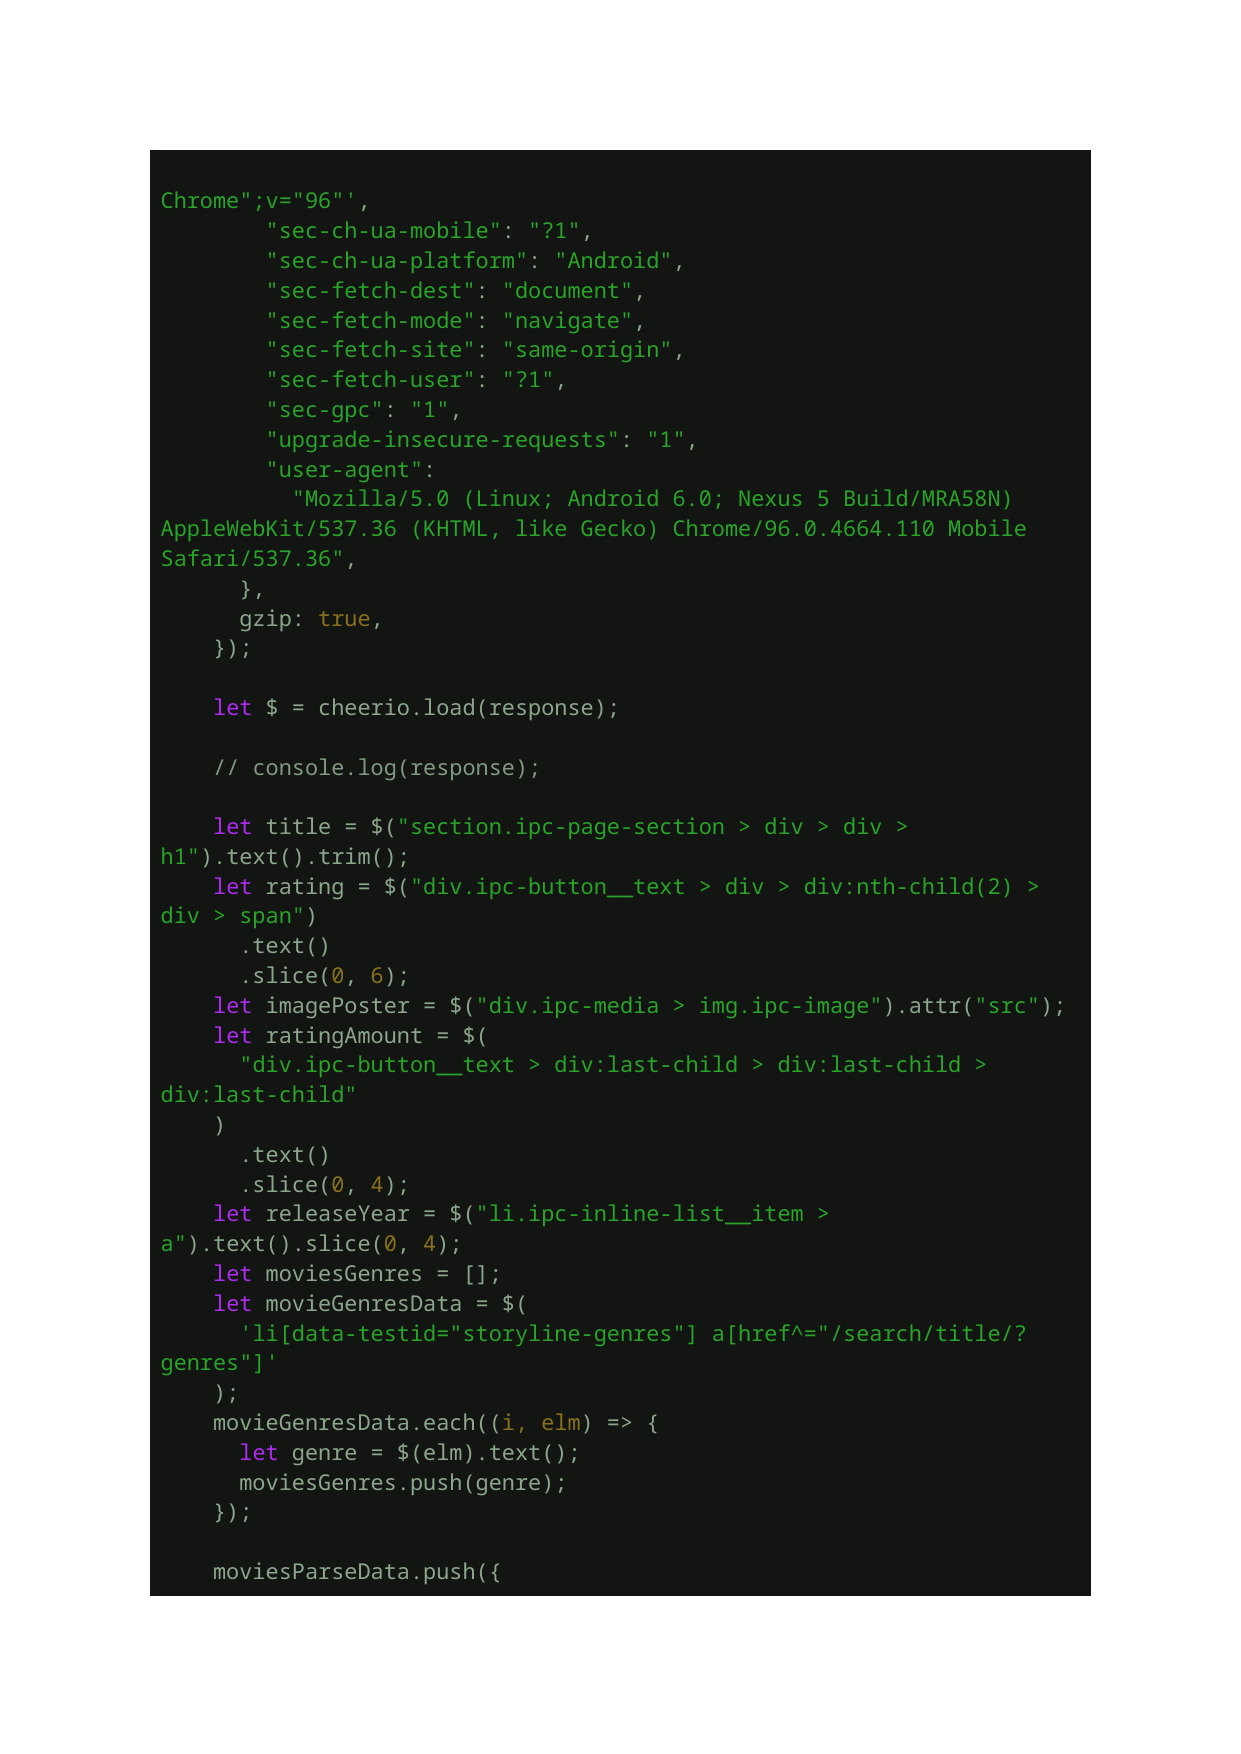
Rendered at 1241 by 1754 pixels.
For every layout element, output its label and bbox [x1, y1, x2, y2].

table_header [150, 150, 1091, 1596]
